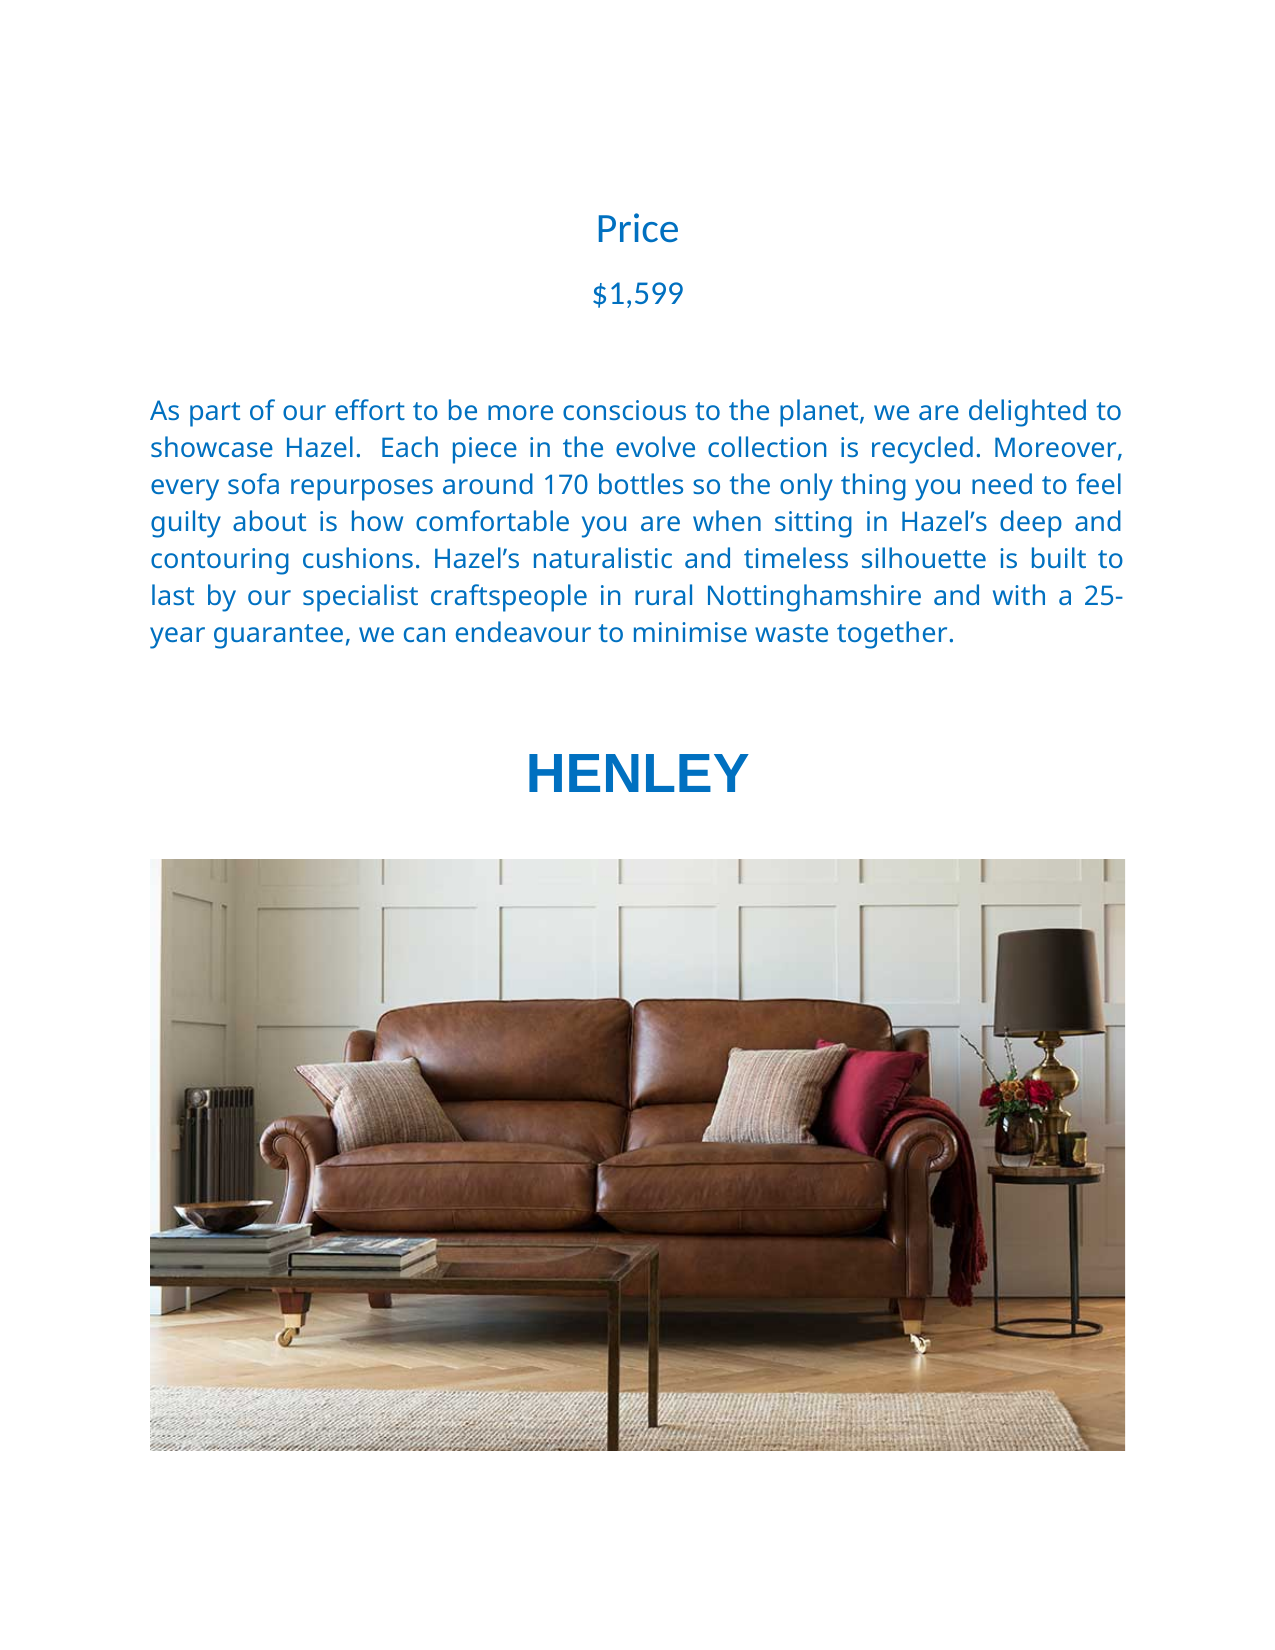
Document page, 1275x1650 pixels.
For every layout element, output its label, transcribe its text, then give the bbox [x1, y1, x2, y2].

text As part of our effort to be more conscious to the planet, we are delighted to showcase Hazel. Each piece in the evolve collection is recycled. Moreover, every sofa repurposes around 170 bottles so the only thing you need to feel guilty about is how comfortable you are when sitting in Hazel’s deep and contouring cushions. Hazel’s naturalistic and timeless silhouette is built to last by our specialist craftspeople in rural Nottinghamshire and with a 25-year guarantee, we can endeavour to minimise waste together. [150, 392, 1125, 650]
picture [150, 859, 1125, 1451]
text Price [150, 202, 1125, 252]
text $1,599 [150, 272, 1125, 313]
subtitle HENLEY [150, 741, 1125, 804]
